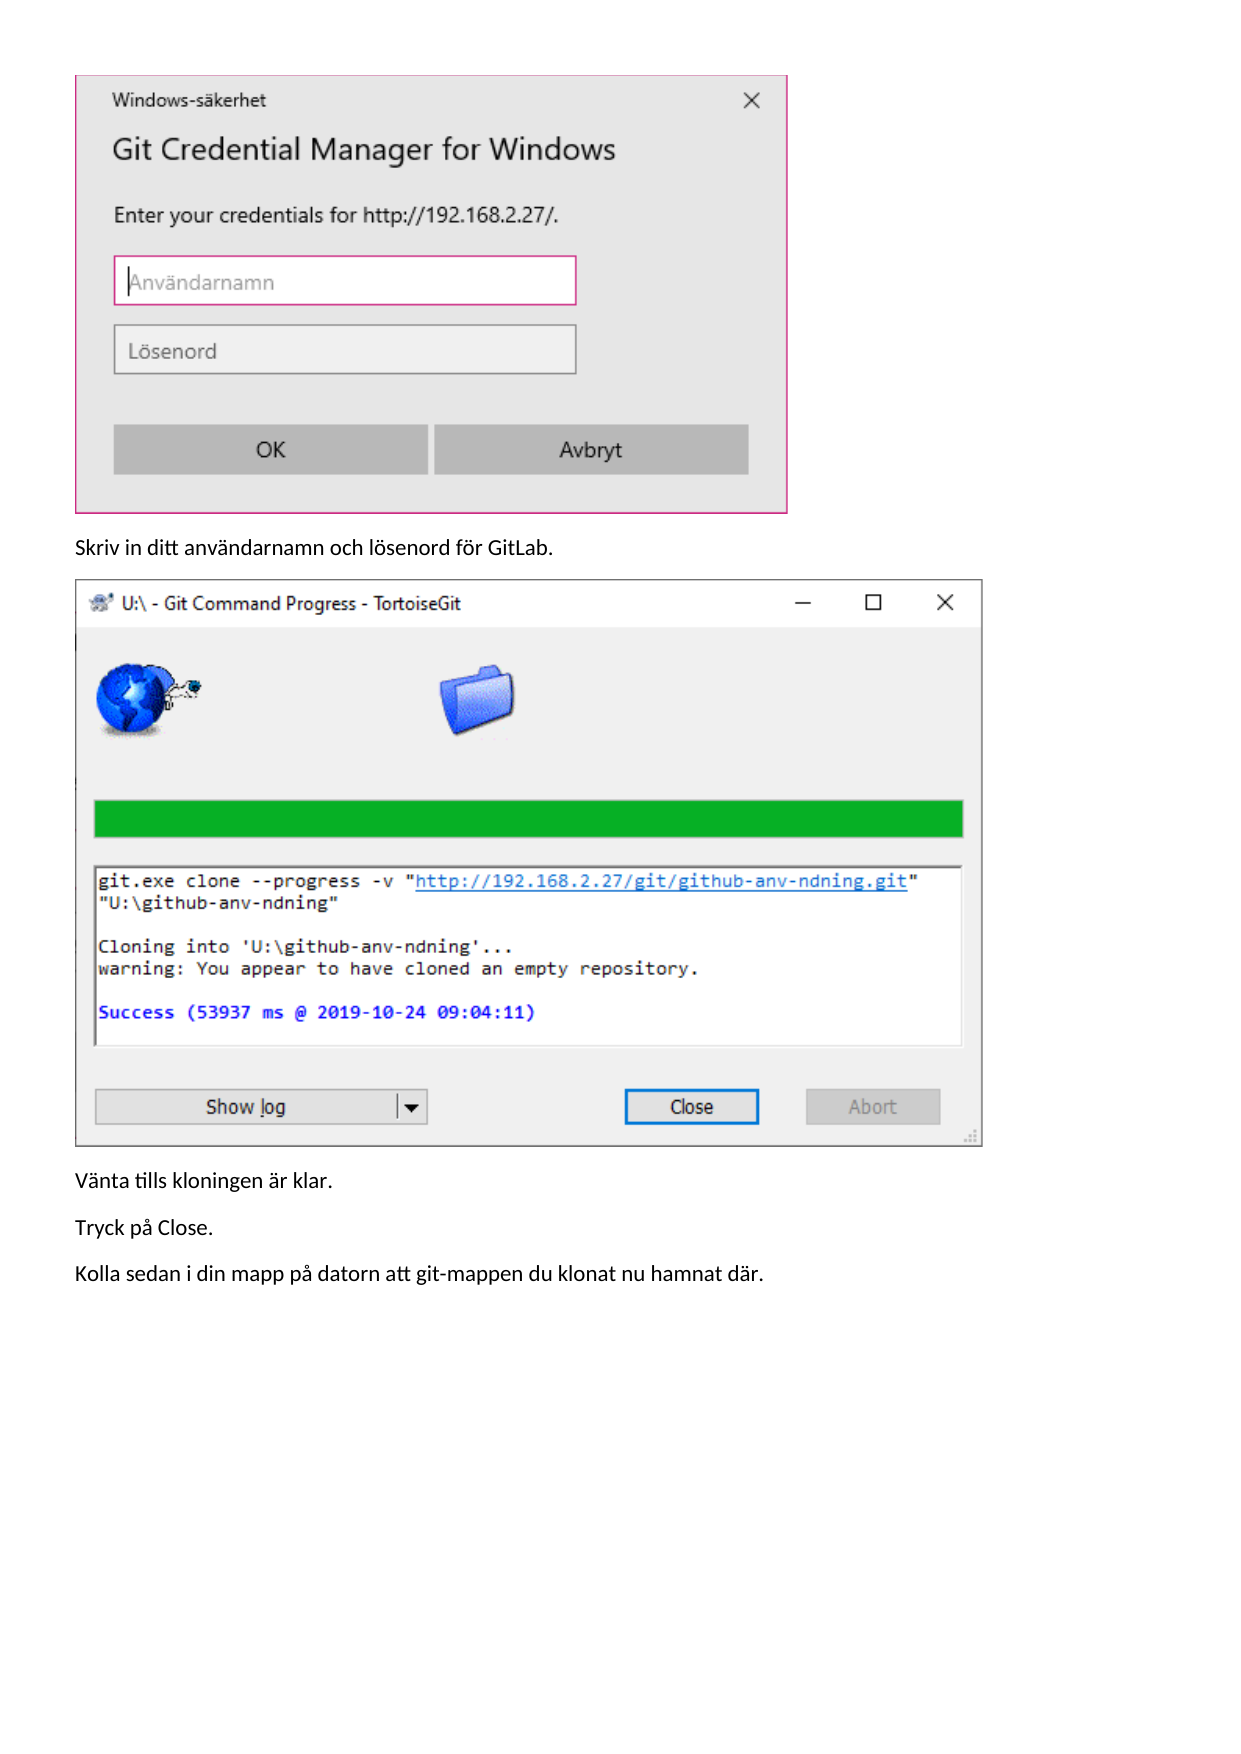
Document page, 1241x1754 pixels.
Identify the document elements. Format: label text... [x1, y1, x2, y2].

text Kolla sedan i din mapp på datorn att git-mappen du klonat nu hamnat där. [75, 1259, 1165, 1288]
picture [75, 75, 788, 514]
picture [75, 579, 983, 1147]
text Skriv in ditt användarnamn och lösenord för GitLab. [75, 533, 1165, 561]
text Tryck på Close. [75, 1213, 1165, 1241]
text Vänta tills kloningen är klar. [75, 1166, 1165, 1194]
